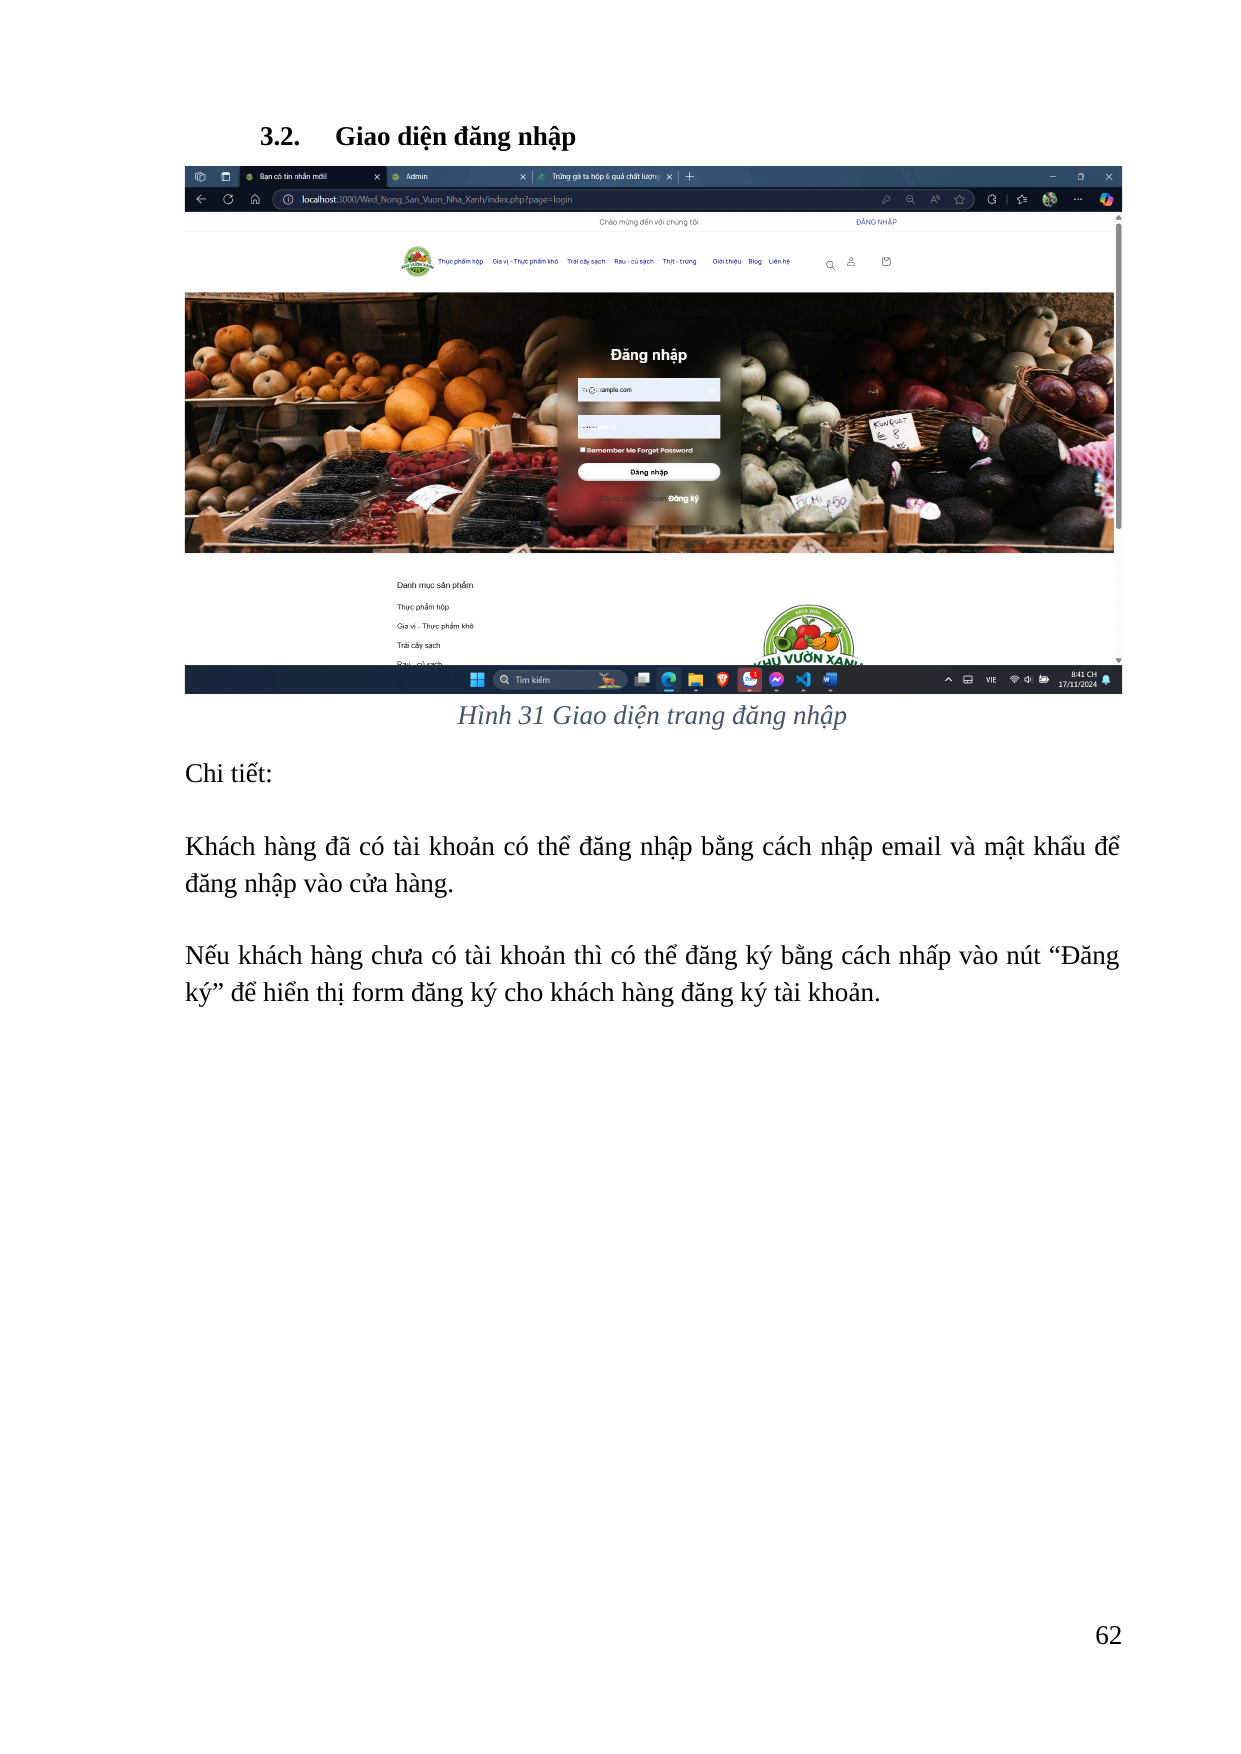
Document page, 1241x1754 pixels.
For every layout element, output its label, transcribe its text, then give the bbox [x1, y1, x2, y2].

picture [184, 166, 1123, 694]
text Nếu khách hàng chưa có tài khoản thì có thể đăng ký bằng cách nhấp vào nút “Đăng ký” để hiển thị form đăng ký cho khách hàng đăng ký tài khoản. [185, 904, 1122, 1008]
text Chi tiết: [185, 758, 1122, 789]
text Khách hàng đã có tài khoản có thể đăng nhập bằng cách nhập email và mật khẩu để đăng nhập vào cửa hàng. [185, 795, 1122, 898]
text Hình 31 Giao diện trang đăng nhập [185, 699, 1122, 731]
subtitle Giao diện đăng nhập [260, 120, 1122, 151]
